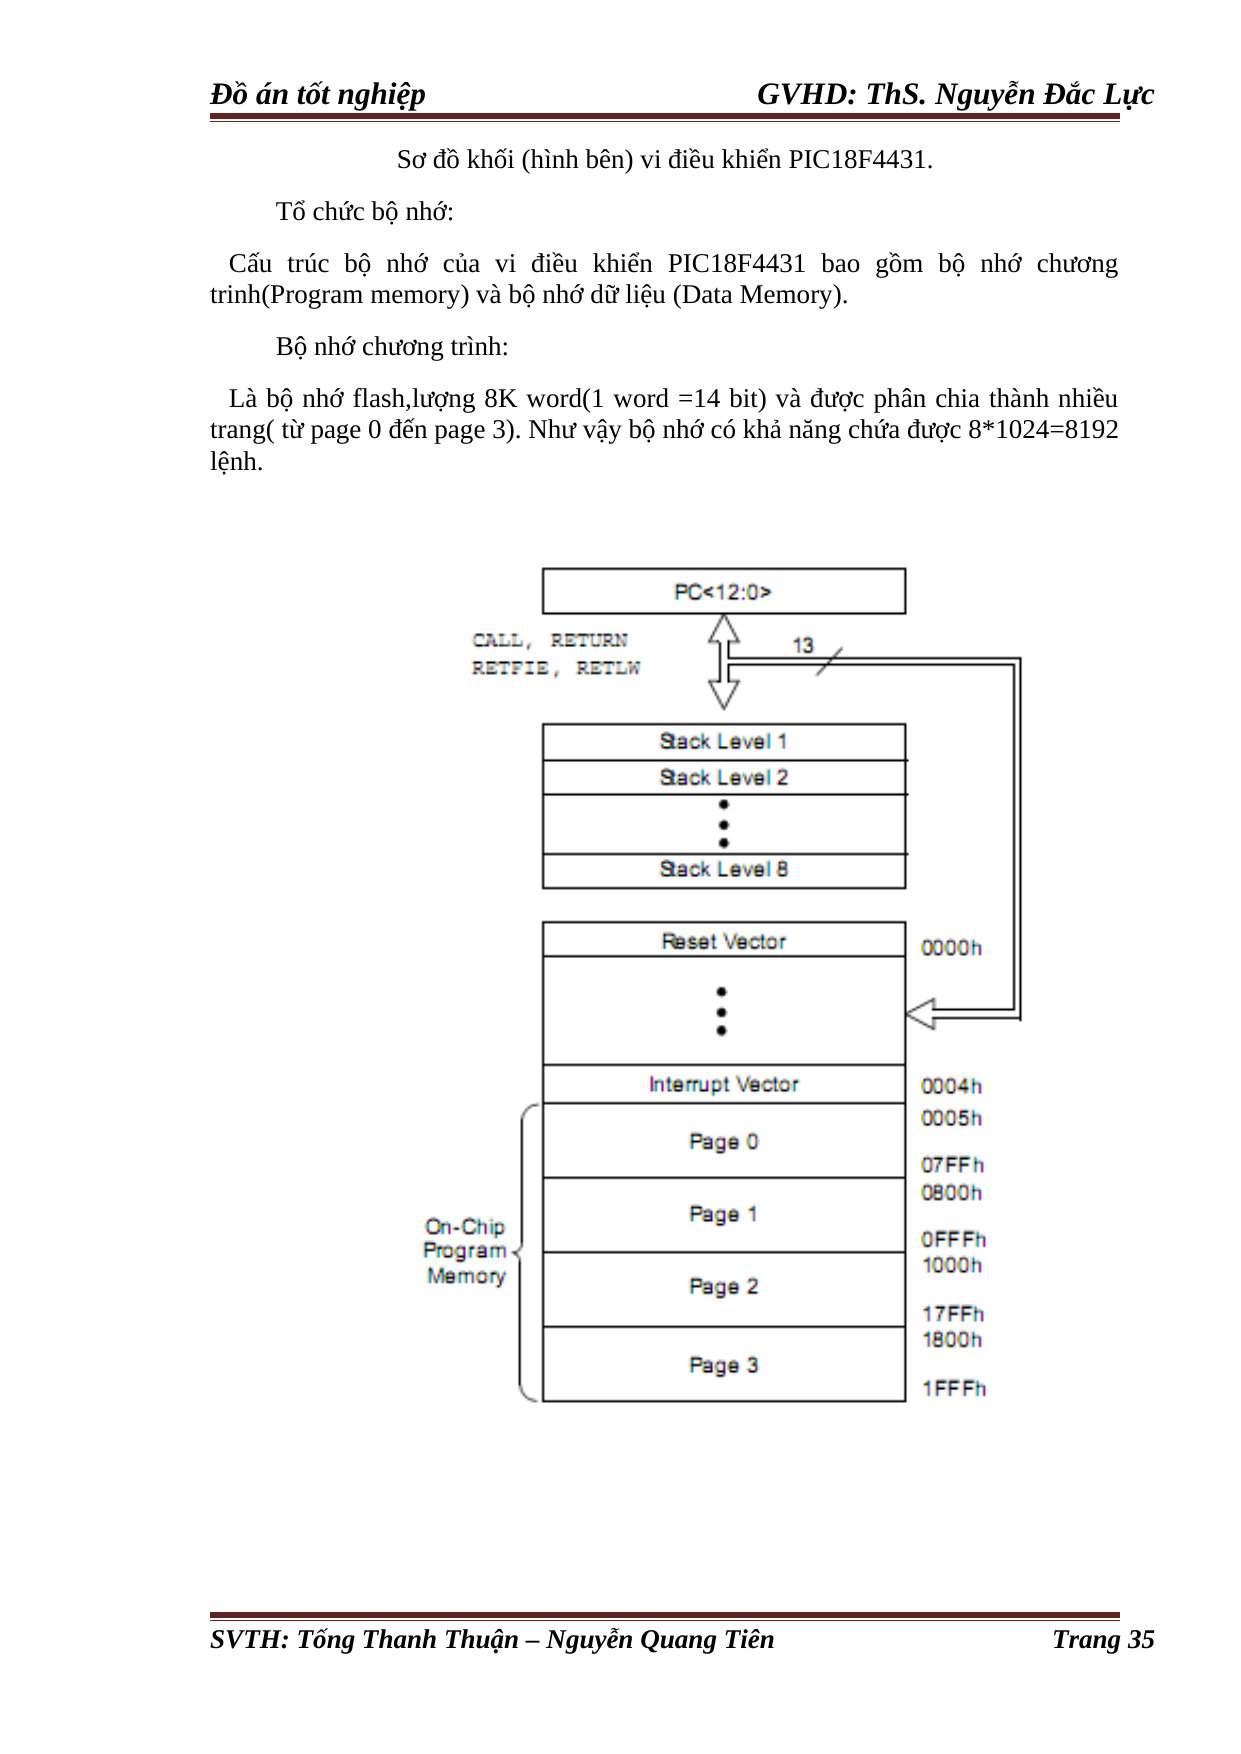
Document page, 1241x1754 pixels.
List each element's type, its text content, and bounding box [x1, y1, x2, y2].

picture [402, 547, 1037, 1437]
text Cấu trúc bộ nhớ của vi điều khiển PIC18F4431 bao gồm bộ nhớ chương trinh(Program memory) và bộ nhớ dữ liệu (Data Memory). [210, 247, 1120, 309]
list Bộ nhớ chương trình: [276, 330, 1120, 361]
list Tổ chức bộ nhớ: [276, 195, 1120, 226]
text Là bộ nhớ flash,lượng 8K word(1 word =14 bit) và được phân chia thành nhiều trang( từ page 0 đến page 3). Như vậy bộ nhớ có khả năng chứa được 8*1024=8192 lệnh. [210, 382, 1120, 476]
text Sơ đồ khối (hình bên) vi điều khiển PIC18F4431. [210, 143, 1120, 174]
